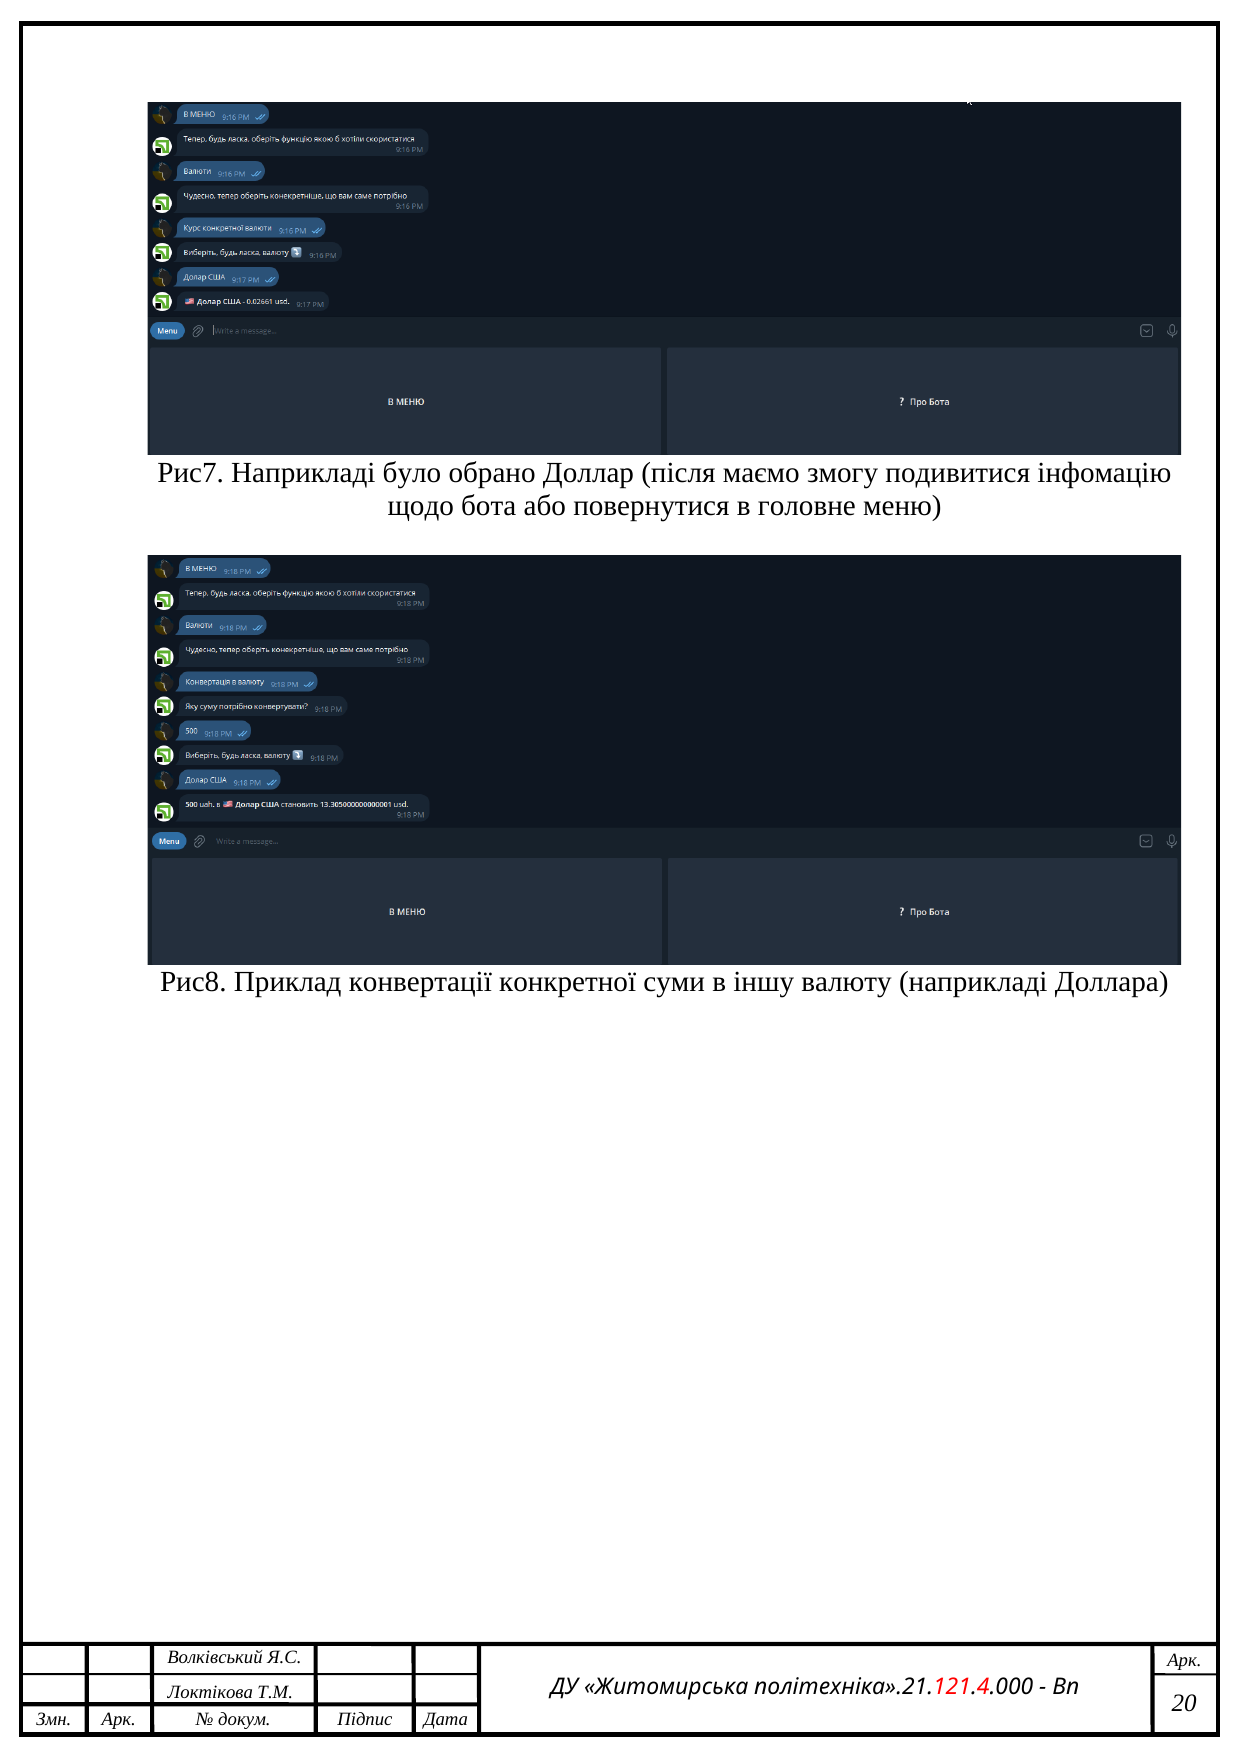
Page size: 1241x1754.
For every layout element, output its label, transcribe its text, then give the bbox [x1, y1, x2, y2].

picture [147, 555, 1182, 965]
text Рис8. Приклад конвертації конкретної суми в іншу валюту (наприкладі Доллара) [148, 965, 1181, 998]
text Рис7. Наприкладі було обрано Доллар (після маємо змогу подивитися інфомацію щодо бота або повернутися в головне меню) [148, 455, 1181, 522]
picture [147, 102, 1182, 455]
